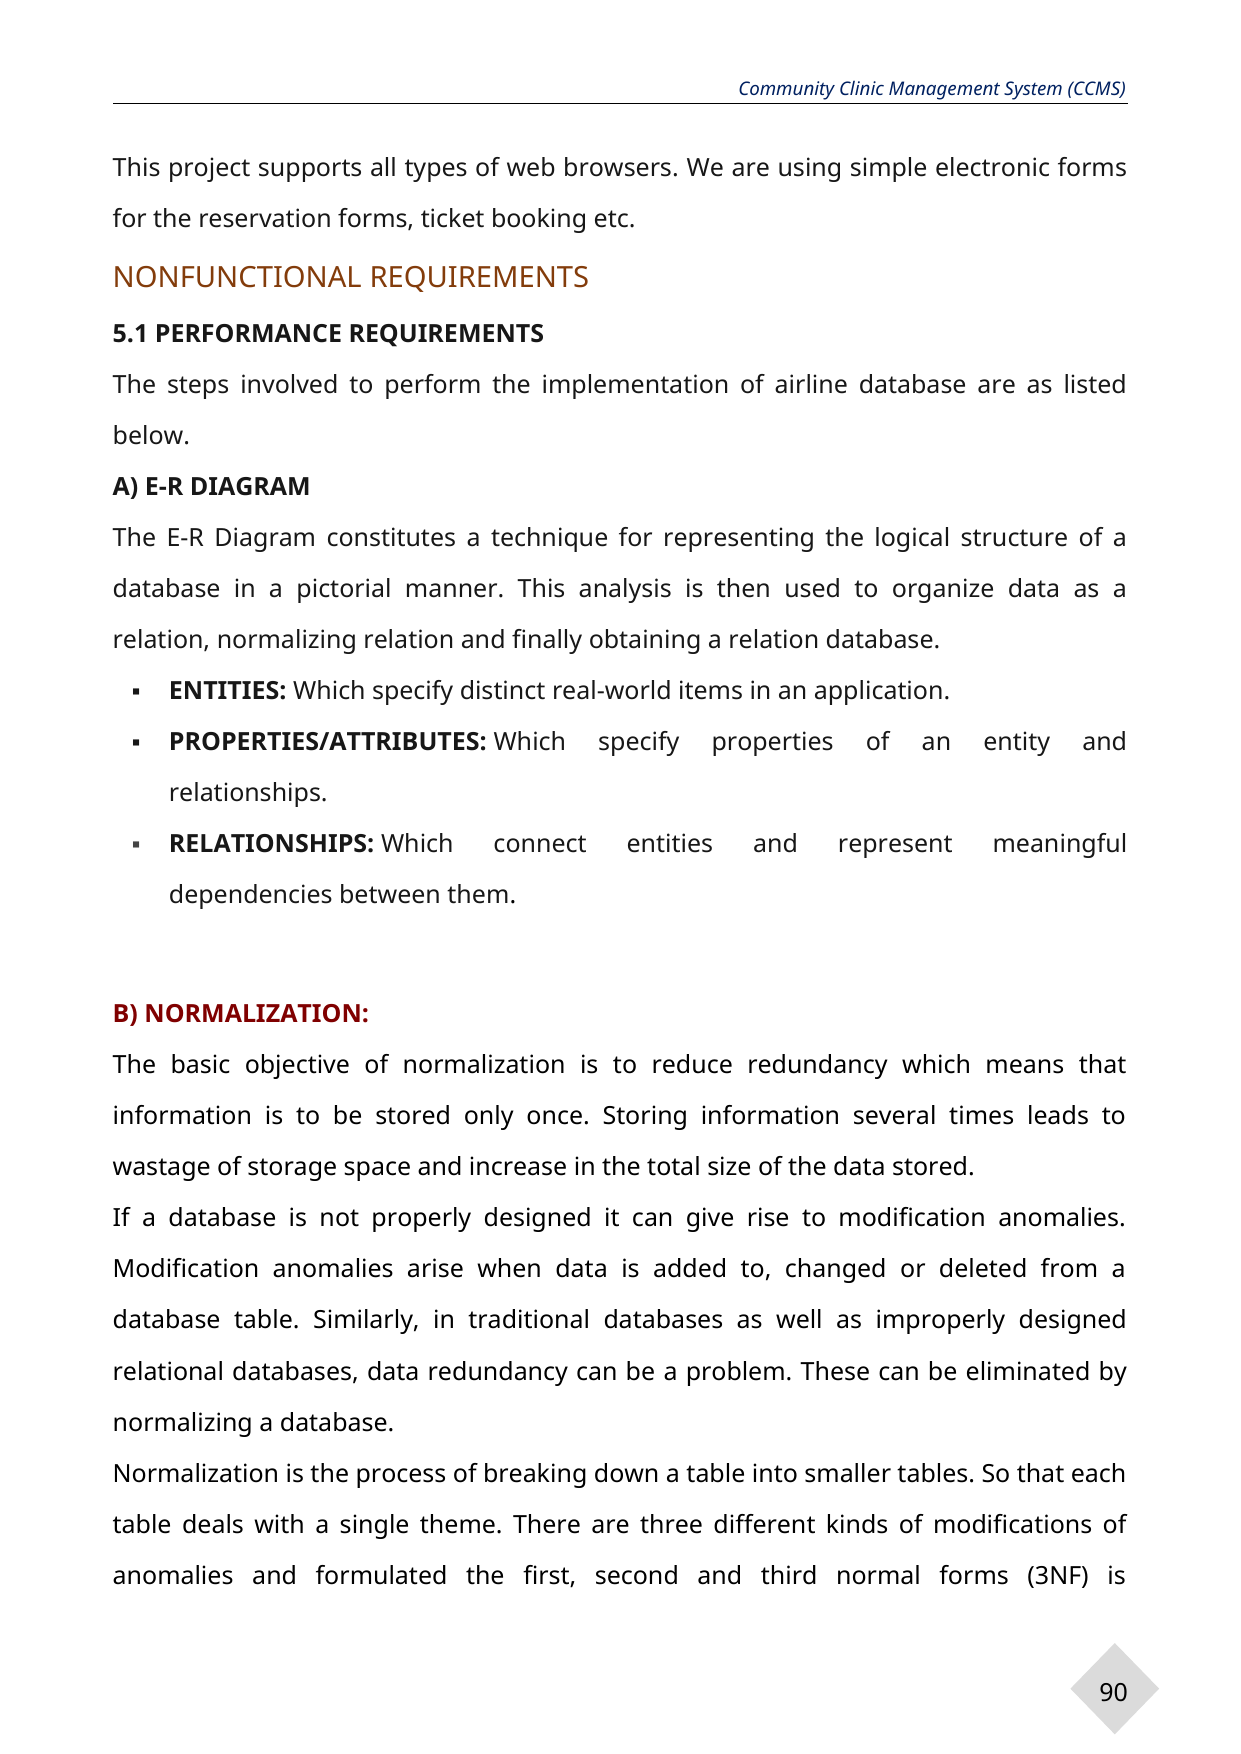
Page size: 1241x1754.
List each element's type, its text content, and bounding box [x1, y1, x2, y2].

list PROPERTIES/ATTRIBUTES: Which specify properties of an entity and relationships. [131, 724, 1128, 809]
text If a database is not properly designed it can give rise to modification anomalies. Modification anomalies arise when data is added to, changed or deleted from a database table. Similarly, in traditional databases as well as improperly designed relational databases, data redundancy can be a problem. These can be eliminated by normalizing a database. [112, 1200, 1128, 1438]
list RELATIONSHIPS: Which connect entities and represent meaningful dependencies between them. [131, 826, 1128, 911]
text The basic objective of normalization is to reduce redundancy which means that information is to be stored only once. Storing information several times leads to wastage of storage space and increase in the total size of the data stored. [112, 1047, 1128, 1183]
text A) E-R DIAGRAM [112, 469, 1128, 503]
text 5.1 PERFORMANCE REQUIREMENTS [112, 316, 1128, 350]
list ENTITIES: Which specify distinct real-world items in an application. [131, 673, 1128, 707]
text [112, 1455, 1128, 1591]
subtitle NONFUNCTIONAL REQUIREMENTS [112, 256, 1128, 296]
text The steps involved to perform the implementation of airline database are as listed below. [112, 367, 1128, 452]
text B) NORMALIZATION: [112, 996, 1128, 1030]
text The E-R Diagram constitutes a technique for representing the logical structure of a database in a pictorial manner. This analysis is then used to organize data as a relation, normalizing relation and finally obtaining a relation database. [112, 520, 1128, 656]
text This project supports all types of web browsers. We are using simple electronic forms for the reservation forms, ticket booking etc. [112, 150, 1128, 235]
